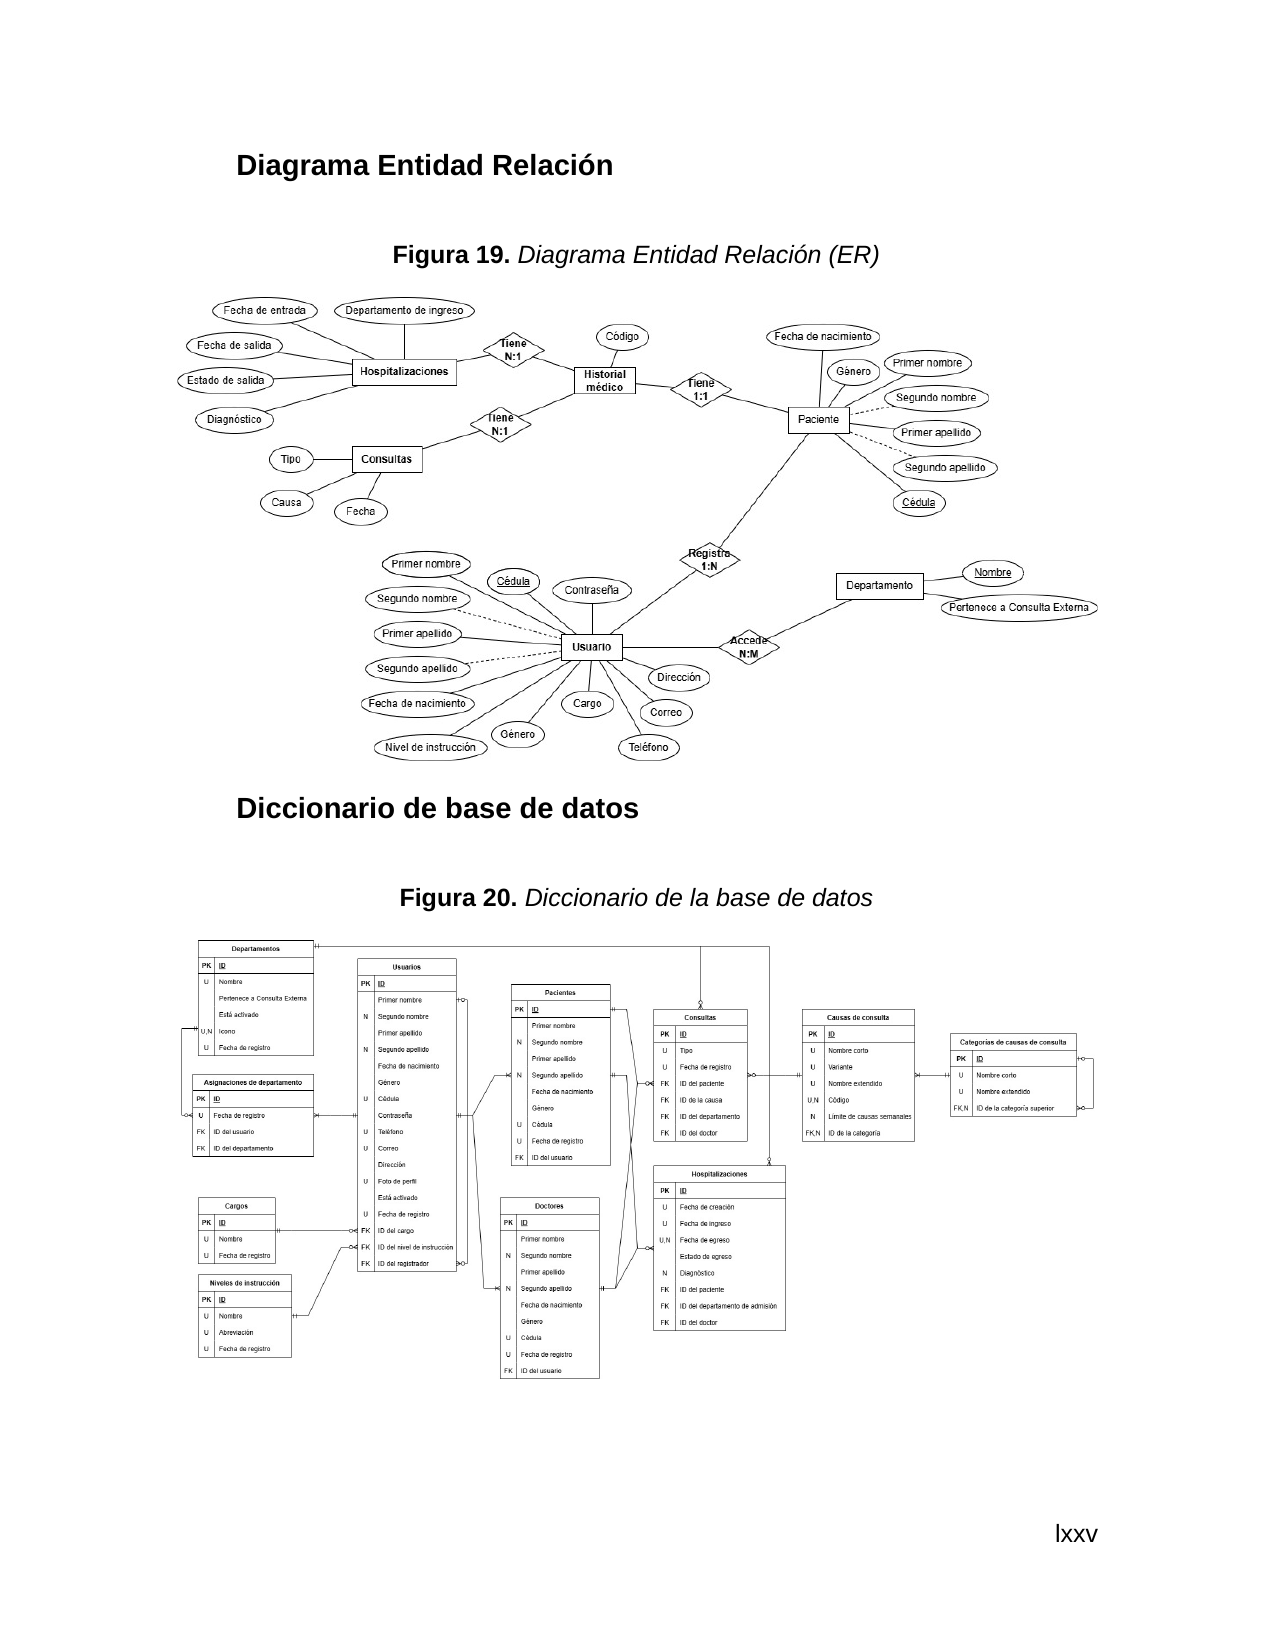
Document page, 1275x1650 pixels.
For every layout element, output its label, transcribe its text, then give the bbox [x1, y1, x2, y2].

subtitle Diccionario de base de datos [236, 791, 1098, 825]
picture [177, 940, 1098, 1379]
text Figura 19. Diagrama Entidad Relación (ER) [177, 240, 1098, 268]
text Figura 20. Diccionario de la base de datos [177, 883, 1098, 912]
picture [177, 297, 1098, 761]
subtitle Diagrama Entidad Relación [236, 148, 1098, 181]
